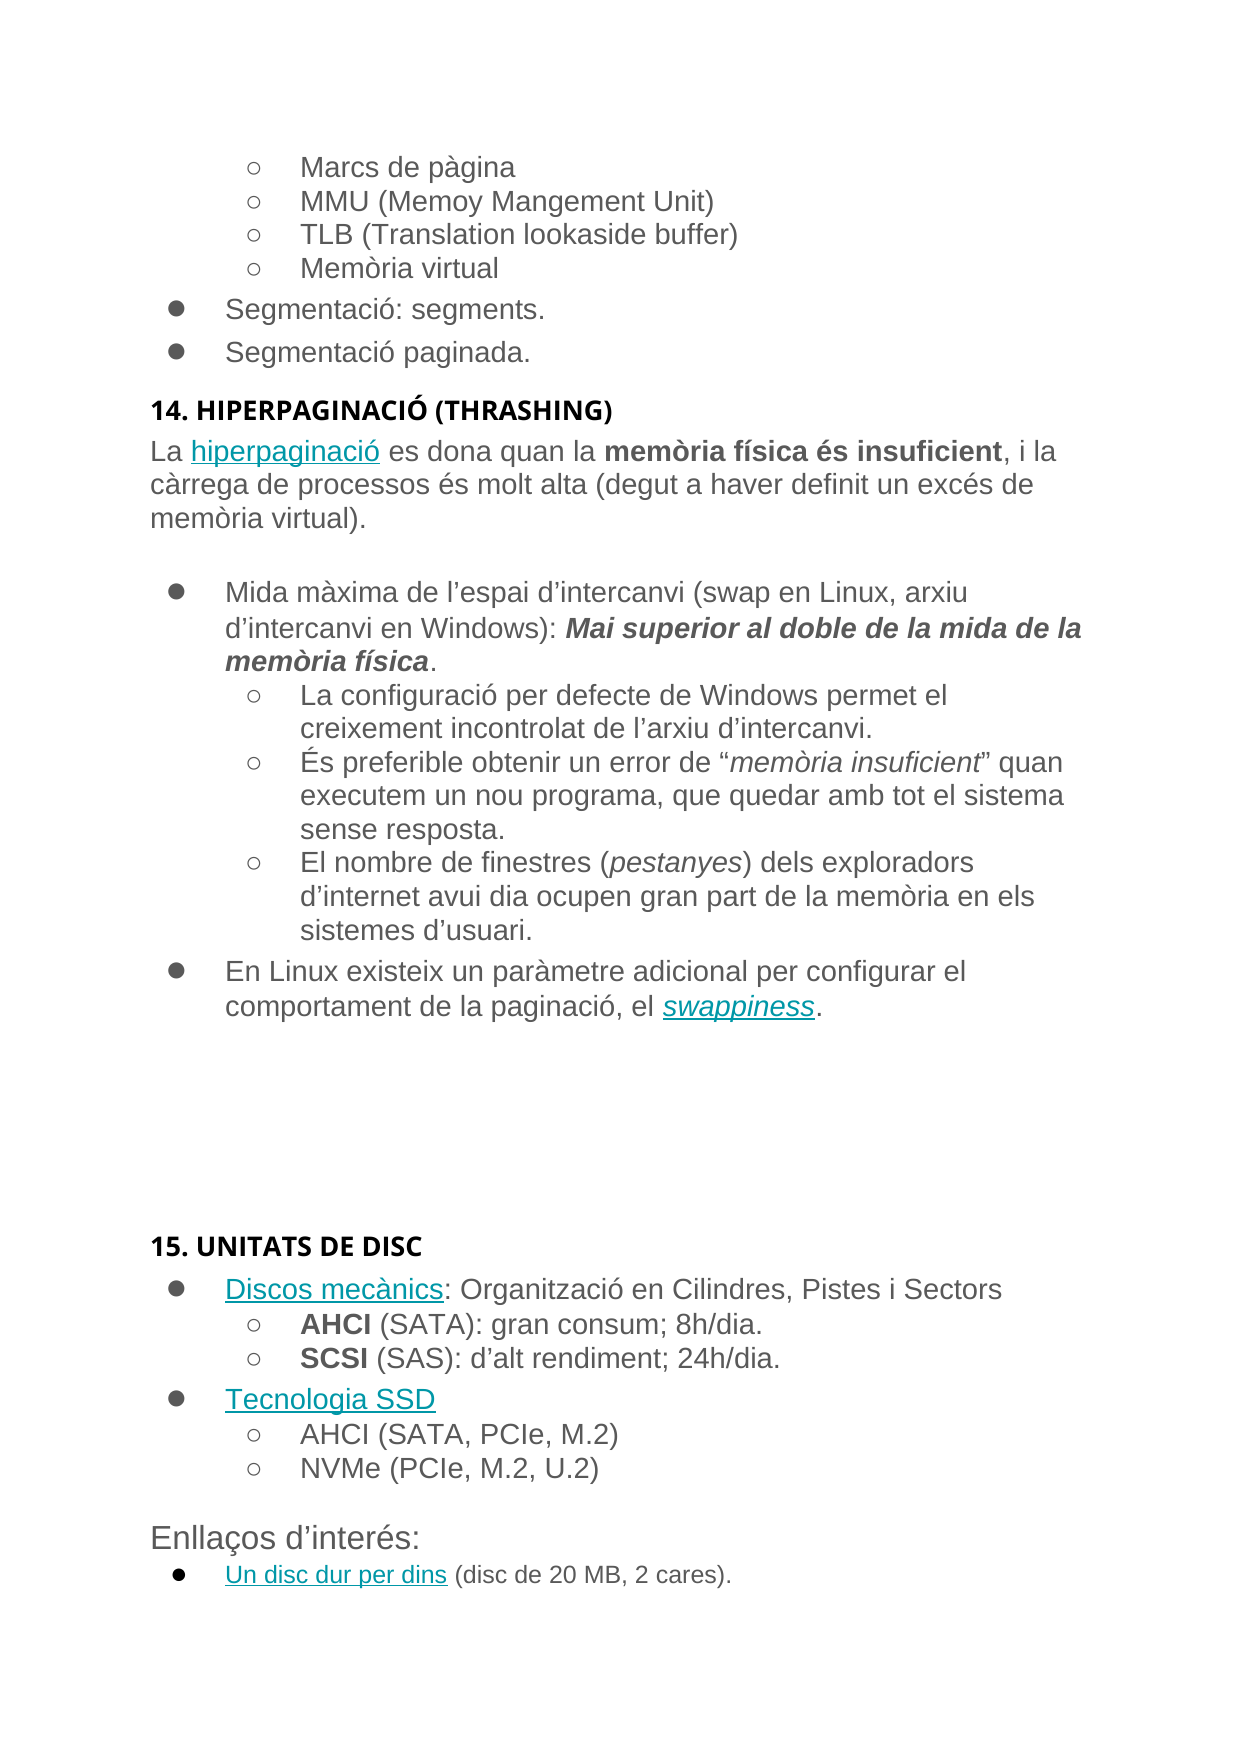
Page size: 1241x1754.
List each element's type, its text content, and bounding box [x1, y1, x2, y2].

subtitle 14. HIPERPAGINACIÓ (THRASHING) [150, 391, 1090, 428]
list Segmentació: segments. [187, 284, 1090, 327]
text La hiperpaginació es dona quan la memòria física és insuficient, i la càrrega de processos és molt alta (degut a haver definit un excés de memòria virtual). [150, 434, 1090, 534]
list Marcs de pàgina [262, 150, 1090, 183]
list MMU (Memoy Mangement Unit) [262, 183, 1090, 217]
text Enllaços d’interés: [150, 1518, 1090, 1556]
list El nombre de finestres (pestanyes) dels exploradors d’internet avui dia ocupen gran part de la memòria en els sistemes d’usuari. [262, 846, 1090, 946]
list Discos mecànics: Organització en Cilindres, Pistes i Sectors [187, 1264, 1090, 1307]
list SCSI (SAS): d’alt rendiment; 24h/dia. [262, 1341, 1090, 1374]
list Mida màxima de l’espai d’intercanvi (swap en Linux, arxiu d’intercanvi en Windows): Mai superior al doble de la mida de la memòria física. [187, 568, 1090, 678]
list Un disc dur per dins (disc de 20 MB, 2 cares). [187, 1556, 1090, 1590]
list NVMe (PCIe, M.2, U.2) [262, 1451, 1090, 1484]
subtitle 15. UNITATS DE DISC [150, 1227, 1090, 1264]
list Memòria virtual [262, 251, 1090, 284]
list AHCI (SATA, PCIe, M.2) [262, 1417, 1090, 1451]
list AHCI (SATA): gran consum; 8h/dia. [262, 1307, 1090, 1341]
list Tecnologia SSD [187, 1374, 1090, 1417]
list Segmentació paginada. [187, 327, 1090, 370]
list La configuració per defecte de Windows permet el creixement incontrolat de l’arxiu d’intercanvi. [262, 678, 1090, 745]
list TLB (Translation lookaside buffer) [262, 217, 1090, 251]
list És preferible obtenir un error de “memòria insuficient” quan executem un nou programa, que quedar amb tot el sistema sense resposta. [262, 745, 1090, 846]
list En Linux existeix un paràmetre adicional per configurar el comportament de la paginació, el swappiness. [187, 946, 1090, 1023]
